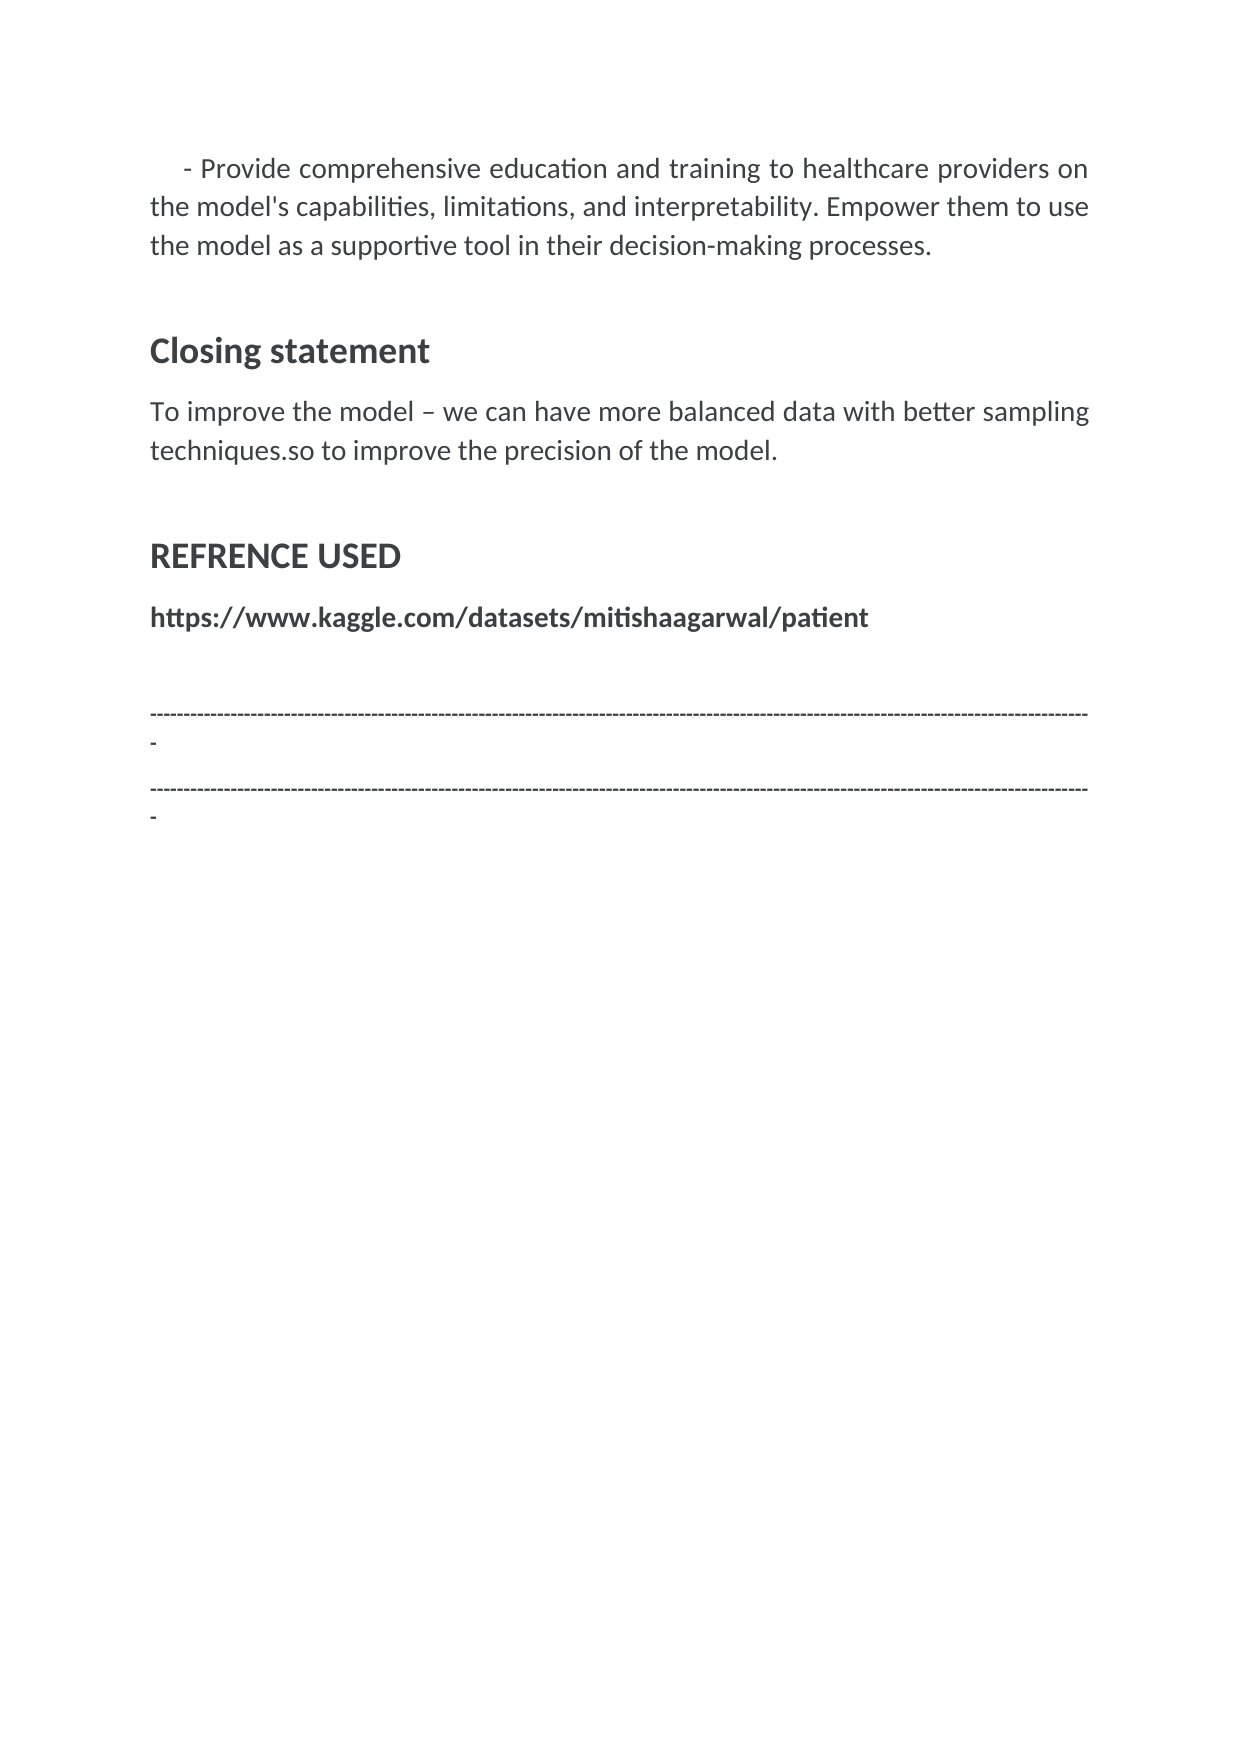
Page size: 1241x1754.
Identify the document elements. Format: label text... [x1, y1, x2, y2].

text https://www.kaggle.com/datasets/mitishaagarwal/patient [150, 599, 1090, 634]
text --------------------------------------------------------------------------------------------------------------------------------------------- [150, 775, 1090, 830]
text --------------------------------------------------------------------------------------------------------------------------------------------- [150, 701, 1090, 756]
text REFRENCE USED [150, 532, 1090, 578]
text Closing statement [150, 327, 1090, 373]
text To improve the model – we can have more balanced data with better sampling techniques.so to improve the precision of the model. [150, 393, 1090, 468]
text - Provide comprehensive education and training to healthcare providers on the model's capabilities, limitations, and interpretability. Empower them to use the model as a supportive tool in their decision-making processes. [150, 150, 1090, 262]
